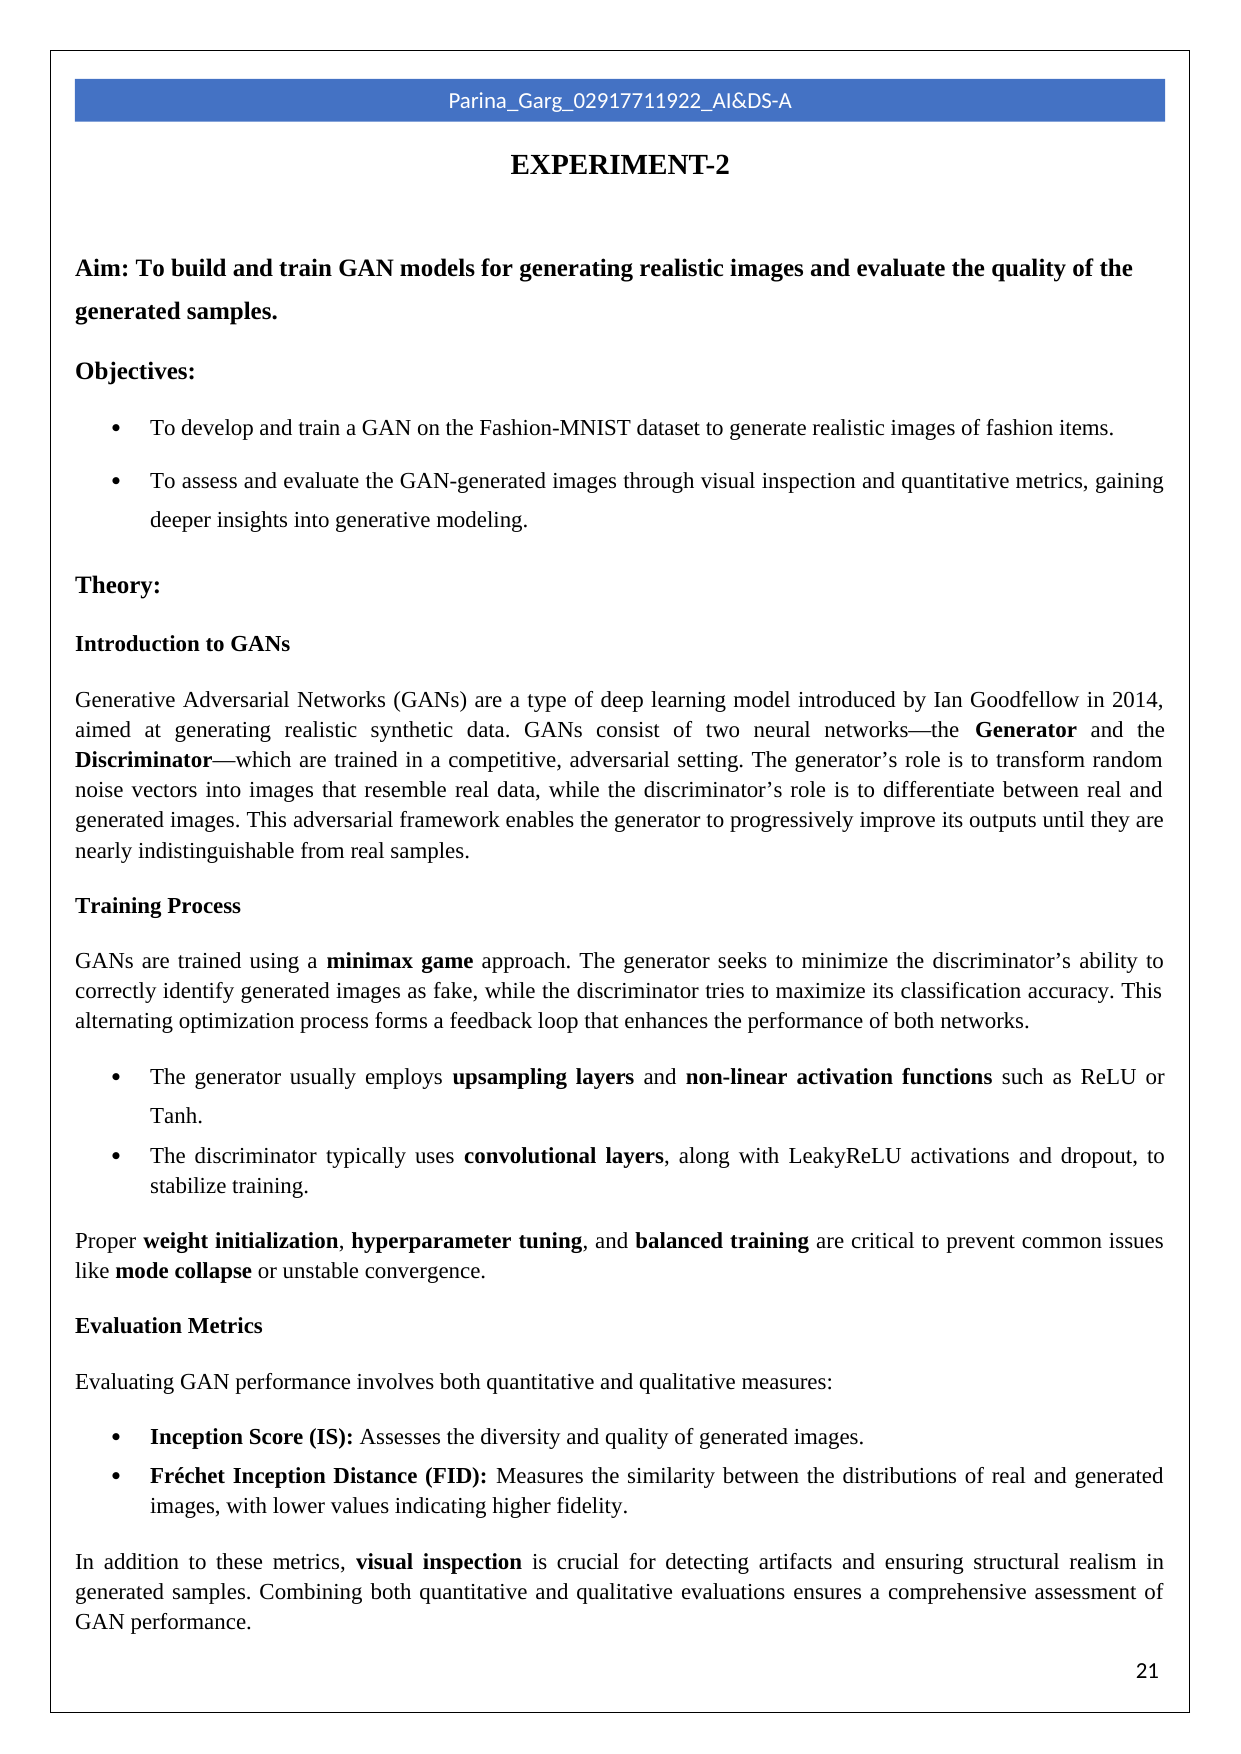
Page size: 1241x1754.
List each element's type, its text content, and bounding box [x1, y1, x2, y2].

list Fréchet Inception Distance (FID): Measures the similarity between the distributions of real and generated images, with lower values indicating higher fidelity. [112, 1462, 1165, 1519]
text Objectives: [75, 356, 1165, 385]
text GANs are trained using a minimax game approach. The generator seeks to minimize the discriminator’s ability to correctly identify generated images as fake, while the discriminator tries to maximize its classification accuracy. This alternating optimization process forms a feedback loop that enhances the performance of both networks. [75, 947, 1165, 1034]
list The generator usually employs upsampling layers and non-linear activation functions such as ReLU or Tanh. [112, 1063, 1165, 1128]
list To assess and evaluate the GAN-generated images through visual inspection and quantitative metrics, gaining deeper insights into generative modeling. [112, 467, 1165, 532]
list To develop and train a GAN on the Fashion-MNIST dataset to generate realistic images of fashion items. [112, 414, 1165, 440]
list Inception Score (IS): Assesses the diversity and quality of generated images. [112, 1423, 1165, 1449]
text Proper weight initialization, hyperparameter tuning, and balanced training are critical to prevent common issues like mode collapse or unstable convergence. [75, 1227, 1165, 1284]
text Theory: [75, 571, 1165, 599]
text Generative Adversarial Networks (GANs) are a type of deep learning model introduced by Ian Goodfellow in 2014, aimed at generating realistic synthetic data. GANs consist of two neural networks—the Generator and the Discriminator—which are trained in a competitive, adversarial setting. The generator’s role is to transform random noise vectors into images that resemble real data, while the discriminator’s role is to differentiate between real and generated images. This adversarial framework enables the generator to progressively improve its outputs until they are nearly indistinguishable from real samples. [75, 686, 1165, 863]
text Evaluation Metrics [75, 1312, 1165, 1339]
list The discriminator typically uses convolutional layers, along with LeakyReLU activations and dropout, to stabilize training. [112, 1142, 1165, 1198]
text Aim: To build and train GAN models for generating realistic images and evaluate the quality of the generated samples. [75, 253, 1165, 325]
text Introduction to GANs [75, 630, 1165, 657]
text Training Process [75, 892, 1165, 918]
text Evaluating GAN performance involves both quantitative and qualitative measures: [75, 1368, 1165, 1394]
text EXPERIMENT-2 [75, 147, 1165, 181]
text In addition to these metrics, visual inspection is crucial for detecting artifacts and ensuring structural realism in generated samples. Combining both quantitative and qualitative evaluations ensures a comprehensive assessment of GAN performance. [75, 1548, 1165, 1634]
